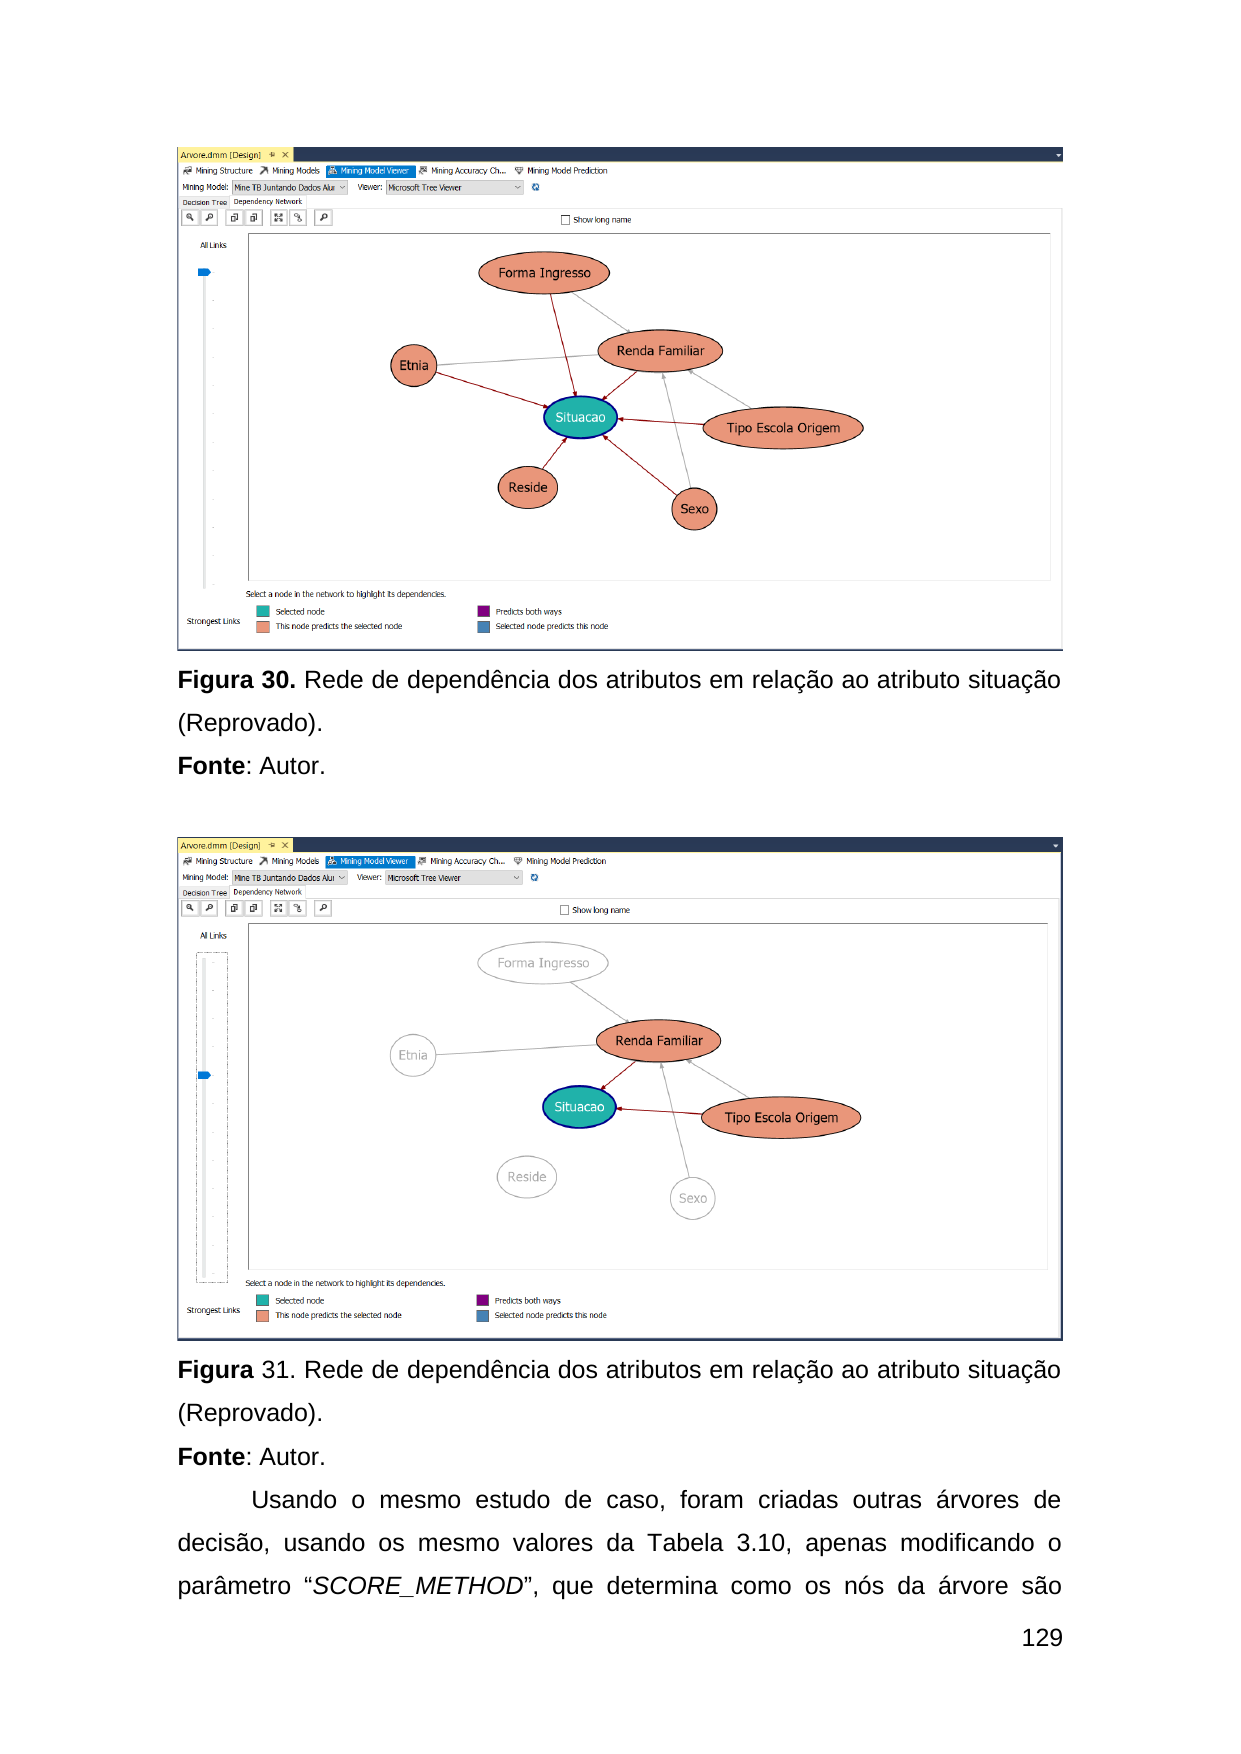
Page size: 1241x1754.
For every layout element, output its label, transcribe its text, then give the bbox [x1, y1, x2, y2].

text Figura 30. Rede de dependência dos atributos em relação ao atributo situação (Reprovado). [177, 665, 1063, 737]
text Fonte: Autor. [177, 1441, 1063, 1470]
text Figura 31. Rede de dependência dos atributos em relação ao atributo situação (Reprovado). [177, 1355, 1063, 1427]
text Fonte: Autor. [177, 751, 1063, 780]
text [177, 1484, 1063, 1599]
picture [177, 147, 1063, 651]
picture [177, 837, 1063, 1341]
